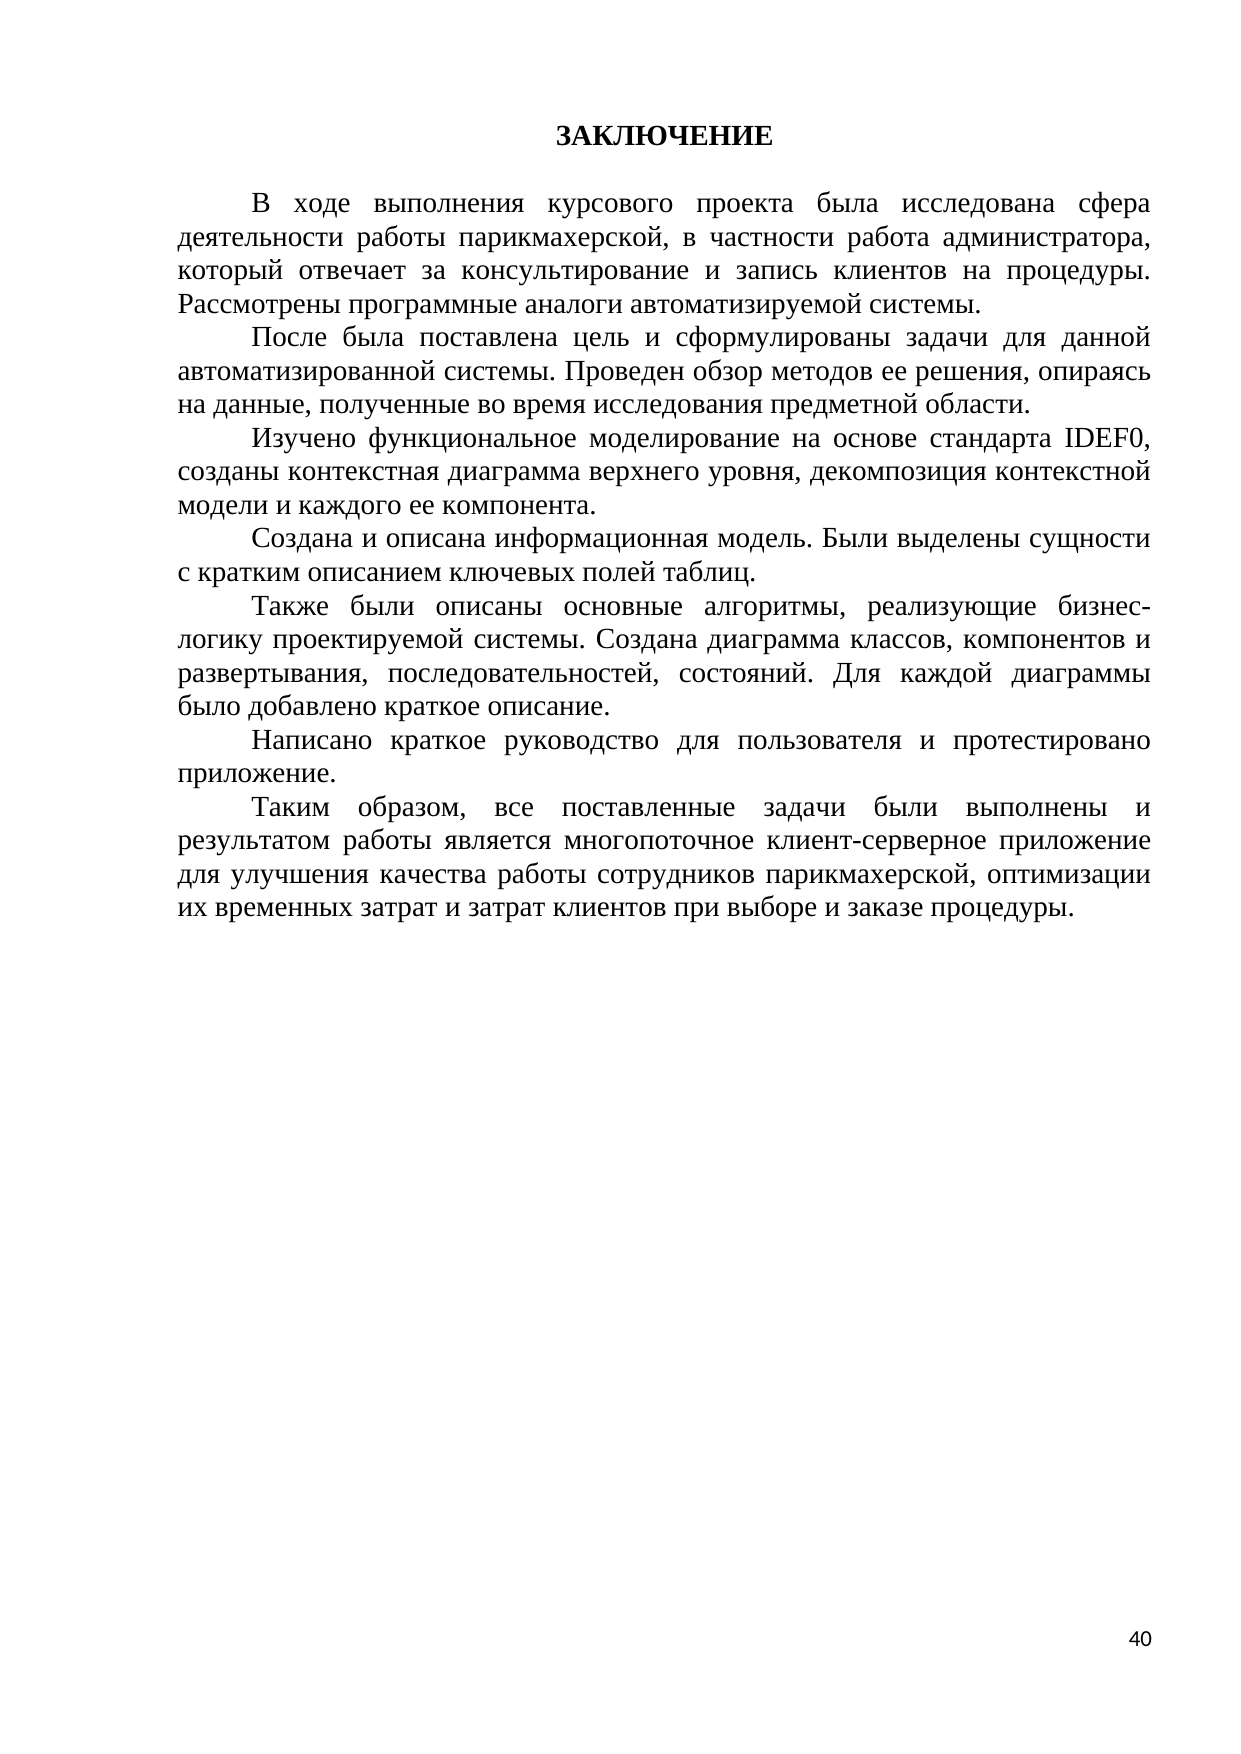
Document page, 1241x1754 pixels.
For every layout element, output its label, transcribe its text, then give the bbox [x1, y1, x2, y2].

text Также были описаны основные алгоритмы, реализующие бизнес-логику проектируемой системы. Создана диаграмма классов, компонентов и развертывания, последовательностей, состояний. Для каждой диаграммы было добавлено краткое описание. [177, 588, 1152, 722]
text Создана и описана информационная модель. Были выделены сущности с кратким описанием ключевых полей таблиц. [177, 521, 1152, 588]
text Таким образом, все поставленные задачи были выполнены и результатом работы является многопоточное клиент-серверное приложение для улучшения качества работы сотрудников парикмахерской, оптимизации их временных затрат и затрат клиентов при выборе и заказе процедуры. [177, 789, 1152, 923]
subtitle ЗАКЛЮЧЕНИЕ [177, 118, 1152, 152]
text После была поставлена цель и сформулированы задачи для данной автоматизированной системы. Проведен обзор методов ее решения, опираясь на данные, полученные во время исследования предметной области. [177, 319, 1152, 420]
text В ходе выполнения курсового проекта была исследована сфера деятельности работы парикмахерской, в частности работа администратора, который отвечает за консультирование и запись клиентов на процедуры. Рассмотрены программные аналоги автоматизируемой системы. [177, 185, 1152, 319]
text Написано краткое руководство для пользователя и протестировано приложение. [177, 722, 1152, 789]
text Изучено функциональное моделирование на основе стандарта IDEF0, созданы контекстная диаграмма верхнего уровня, декомпозиция контекстной модели и каждого ее компонента. [177, 420, 1152, 521]
